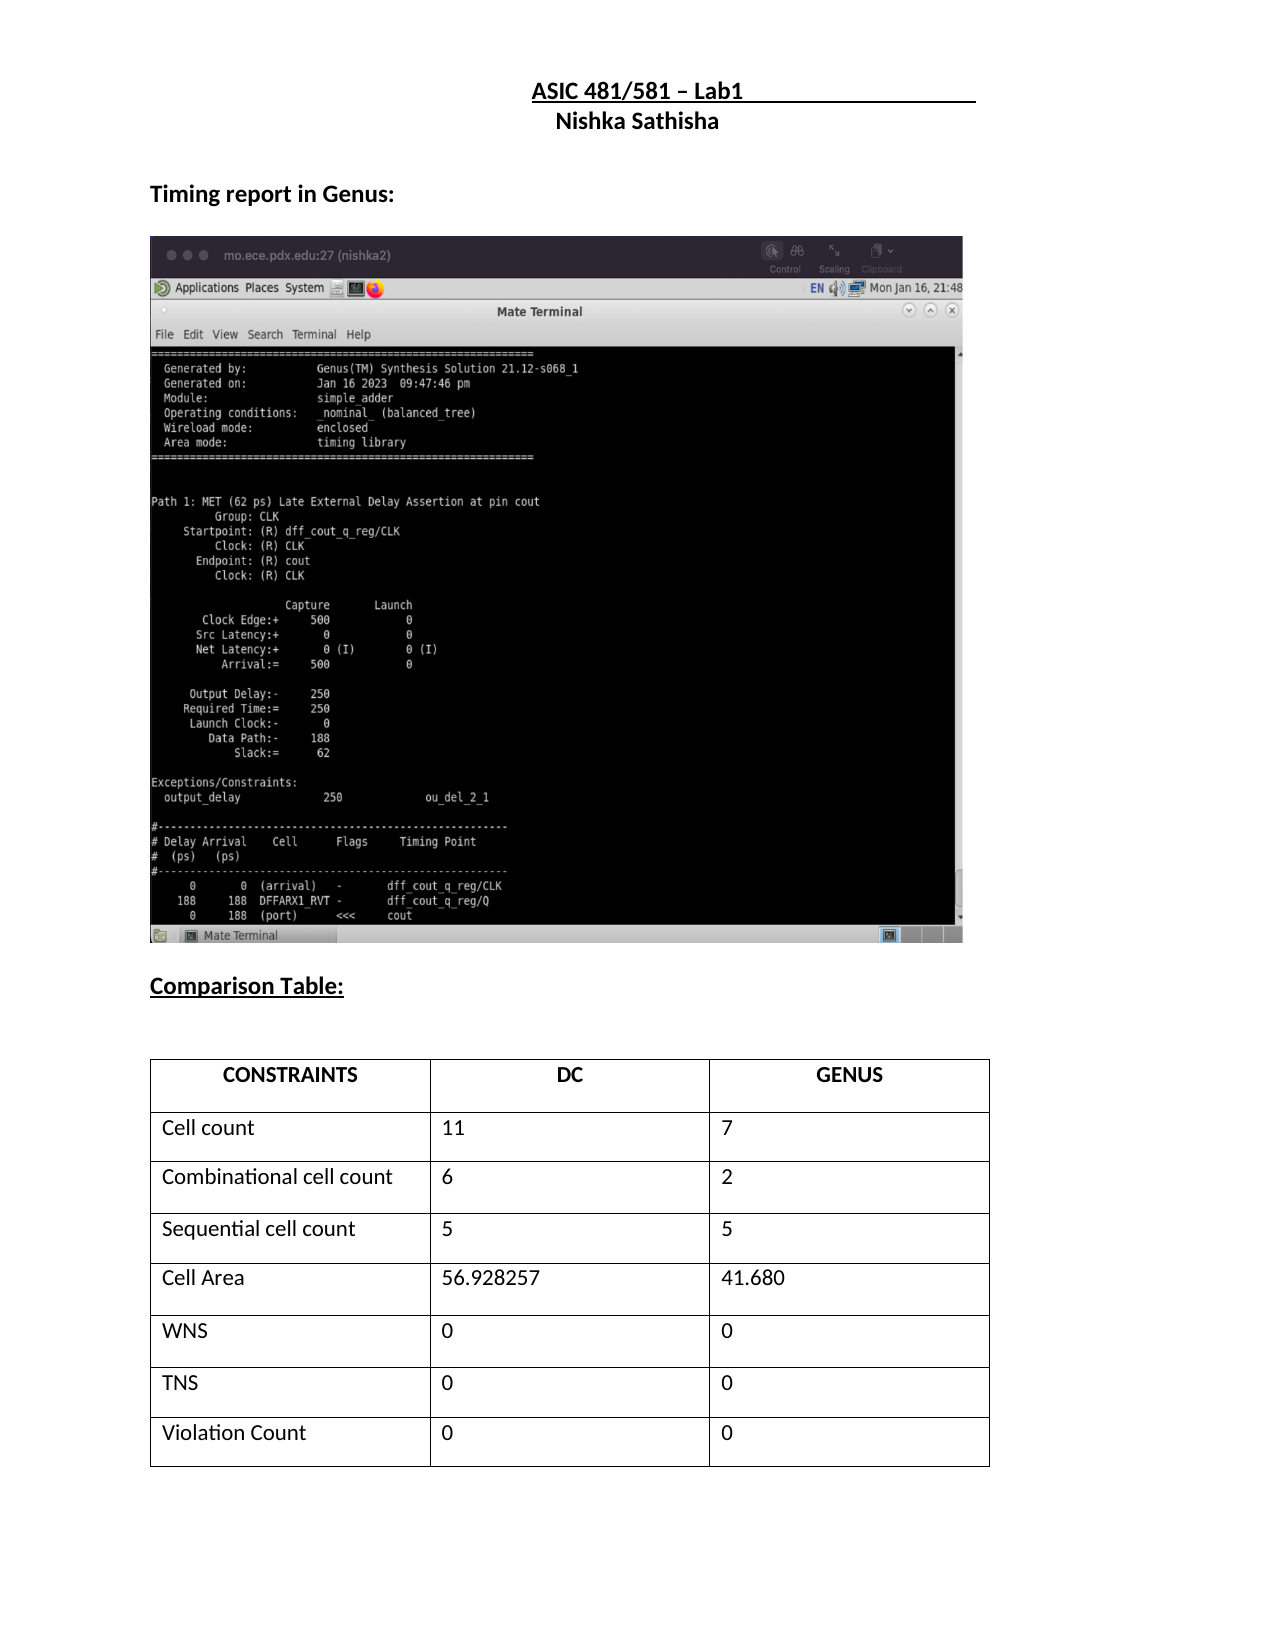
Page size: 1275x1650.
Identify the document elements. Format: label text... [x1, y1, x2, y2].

table_cell Sequential cell count [151, 1214, 430, 1262]
table_cell 0 [431, 1316, 709, 1367]
table_cell WNS [151, 1316, 430, 1367]
table_cell 6 [431, 1162, 709, 1213]
table_cell TNS [151, 1368, 430, 1417]
table_cell 5 [710, 1214, 989, 1262]
table_cell 7 [710, 1113, 989, 1161]
table_cell Violation Count [151, 1418, 430, 1466]
table_cell 0 [710, 1368, 989, 1417]
table_cell 2 [710, 1162, 989, 1213]
table_cell Combinational cell count [151, 1162, 430, 1213]
table_cell 0 [431, 1368, 709, 1417]
table_header DC [431, 1060, 709, 1112]
table_header CONSTRAINTS [151, 1060, 430, 1112]
table_cell 0 [710, 1316, 989, 1367]
table_cell 0 [431, 1418, 709, 1466]
table_header GENUS [710, 1060, 989, 1112]
table_cell 41.680 [710, 1264, 989, 1315]
table_cell 5 [431, 1214, 709, 1262]
table_cell 56.928257 [431, 1264, 709, 1315]
text Timing report in Genus: [150, 178, 1125, 208]
text Comparison Table: [150, 970, 1125, 1001]
table_cell Cell count [151, 1113, 430, 1161]
picture [150, 236, 963, 943]
table_cell 11 [431, 1113, 709, 1161]
table_cell Cell Area [151, 1264, 430, 1315]
table_cell 0 [710, 1418, 989, 1466]
